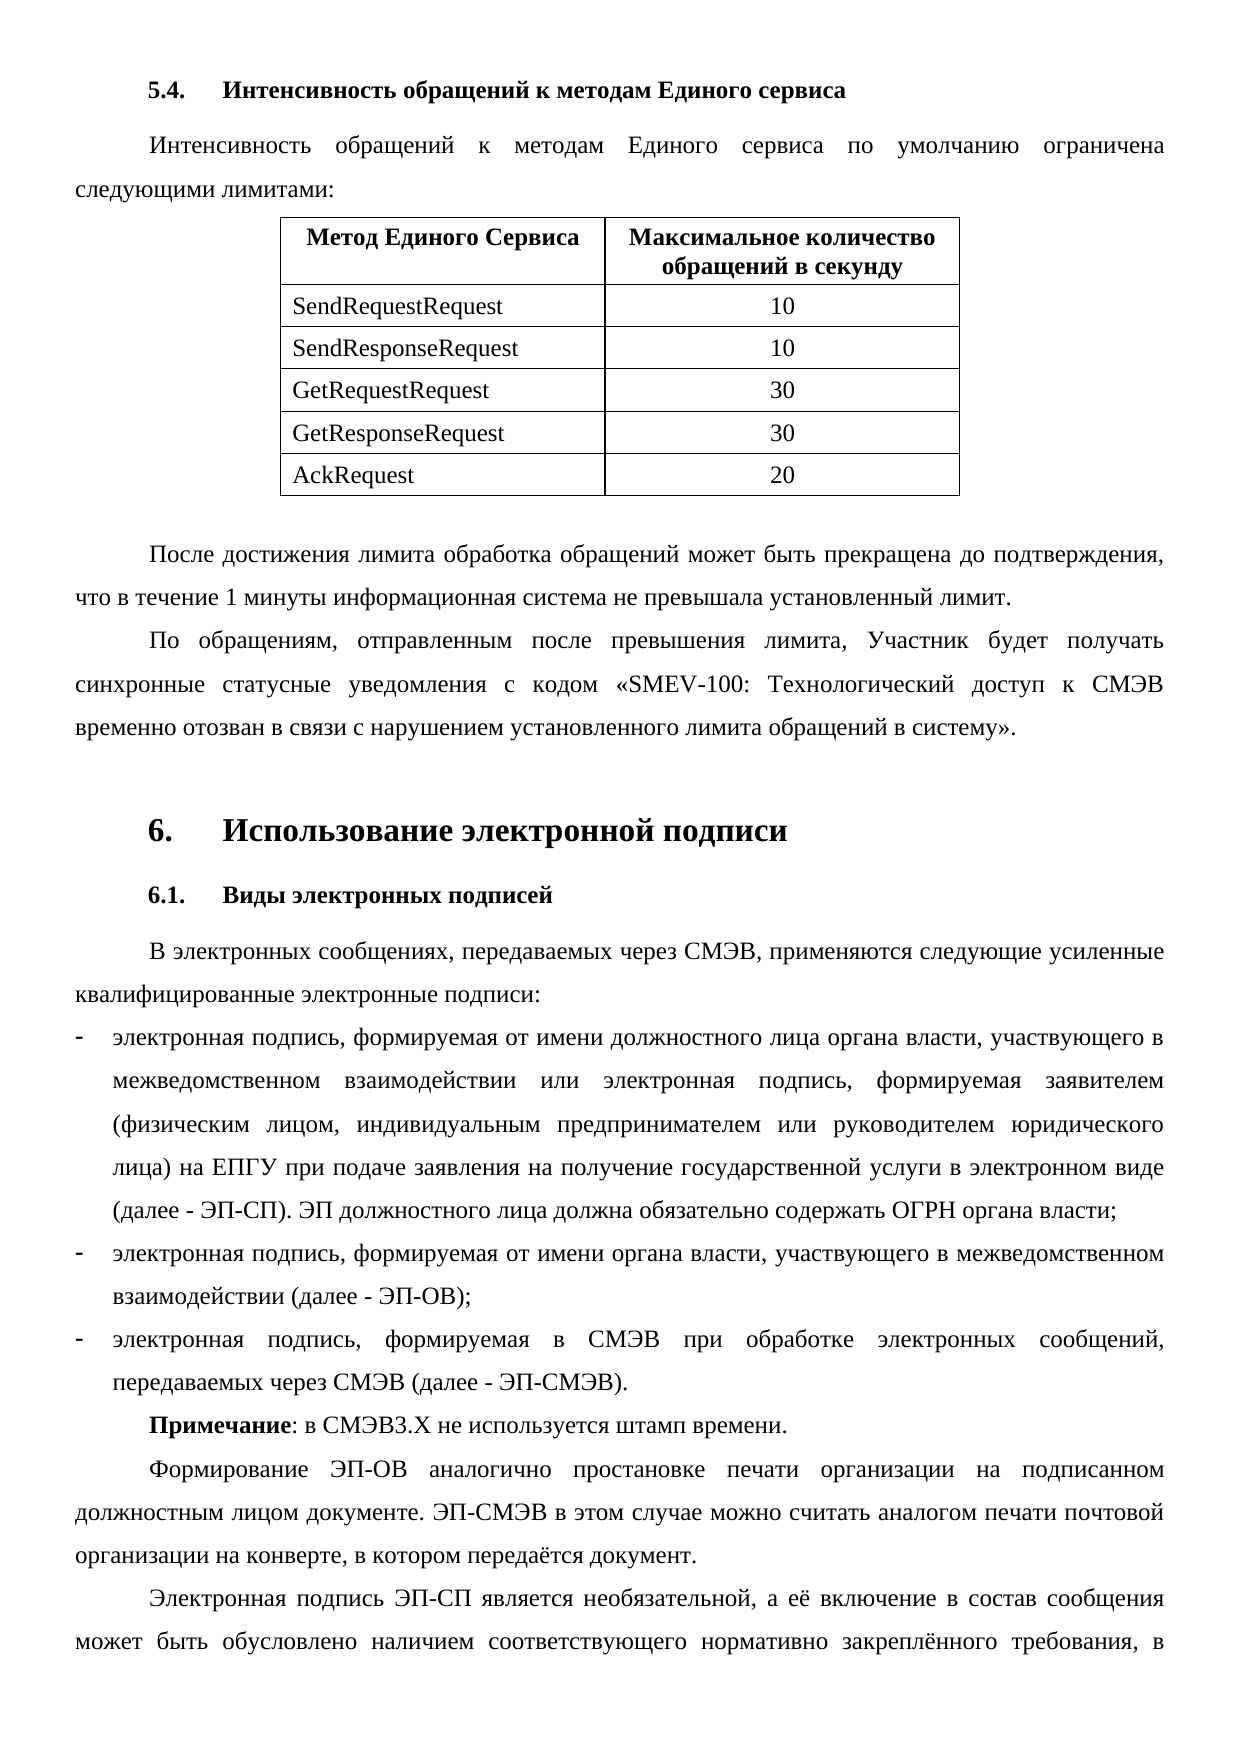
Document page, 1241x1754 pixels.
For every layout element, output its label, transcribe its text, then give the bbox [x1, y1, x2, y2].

table_cell 20 [606, 454, 959, 495]
table_cell 30 [606, 369, 959, 411]
table_cell GetRequestRequest [281, 369, 604, 411]
text По обращениям, отправленным после превышения лимита, Участник будет получать синхронные статусные уведомления с кодом «SMEV-100: Технологический доступ к СМЭВ временно отозван в связи с нарушением установленного лимита обращений в систему». [75, 626, 1165, 741]
text электронная подпись, формируемая от имени органа власти, участвующего в межведомственном взаимодействии (далее - ЭП-ОВ); [75, 1238, 1165, 1310]
table_cell 10 [606, 327, 959, 368]
text электронная подпись, формируемая от имени должностного лица органа власти, участвующего в межведомственном взаимодействии или электронная подпись, формируемая заявителем (физическим лицом, индивидуальным предпринимателем или руководителем юридического лица) на ЕПГУ при подаче заявления на получение государственной услуги в электронном виде (далее - ЭП-СП). ЭП должностного лица должна обязательно содержать ОГРН органа власти; [75, 1022, 1165, 1224]
table_header Метод Единого Сервиса [281, 218, 604, 284]
text Интенсивность обращений к методам Единого сервиса по умолчанию ограничена следующими лимитами: [75, 131, 1165, 202]
table_cell 10 [606, 285, 959, 326]
text Примечание: в СМЭВ3.Х не используется штамп времени. [75, 1411, 1165, 1439]
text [75, 1583, 1165, 1655]
table_cell SendResponseRequest [281, 327, 604, 368]
text электронная подпись, формируемая в СМЭВ при обработке электронных сообщений, передаваемых через СМЭВ (далее - ЭП-СМЭВ). [75, 1324, 1165, 1396]
text Виды электронных подписей [75, 881, 1165, 909]
table_header Максимальное количество обращений в секунду [606, 218, 959, 284]
text Интенсивность обращений к методам Единого сервиса [75, 75, 1165, 104]
text После достижения лимита обработка обращений может быть прекращена до подтверждения, что в течение 1 минуты информационная система не превышала установленный лимит. [75, 539, 1165, 611]
table_cell AckRequest [281, 454, 604, 495]
text Формирование ЭП-ОВ аналогично простановке печати организации на подписанном должностным лицом документе. ЭП-СМЭВ в этом случае можно считать аналогом печати почтовой организации на конверте, в котором передаётся документ. [75, 1454, 1165, 1569]
table_cell 30 [606, 412, 959, 453]
table_cell SendRequestRequest [281, 285, 604, 326]
table_cell GetResponseRequest [281, 412, 604, 453]
text В электронных сообщениях, передаваемых через СМЭВ, применяются следующие усиленные квалифицированные электронные подписи: [75, 936, 1165, 1008]
text Использование электронной подписи [75, 811, 1165, 849]
